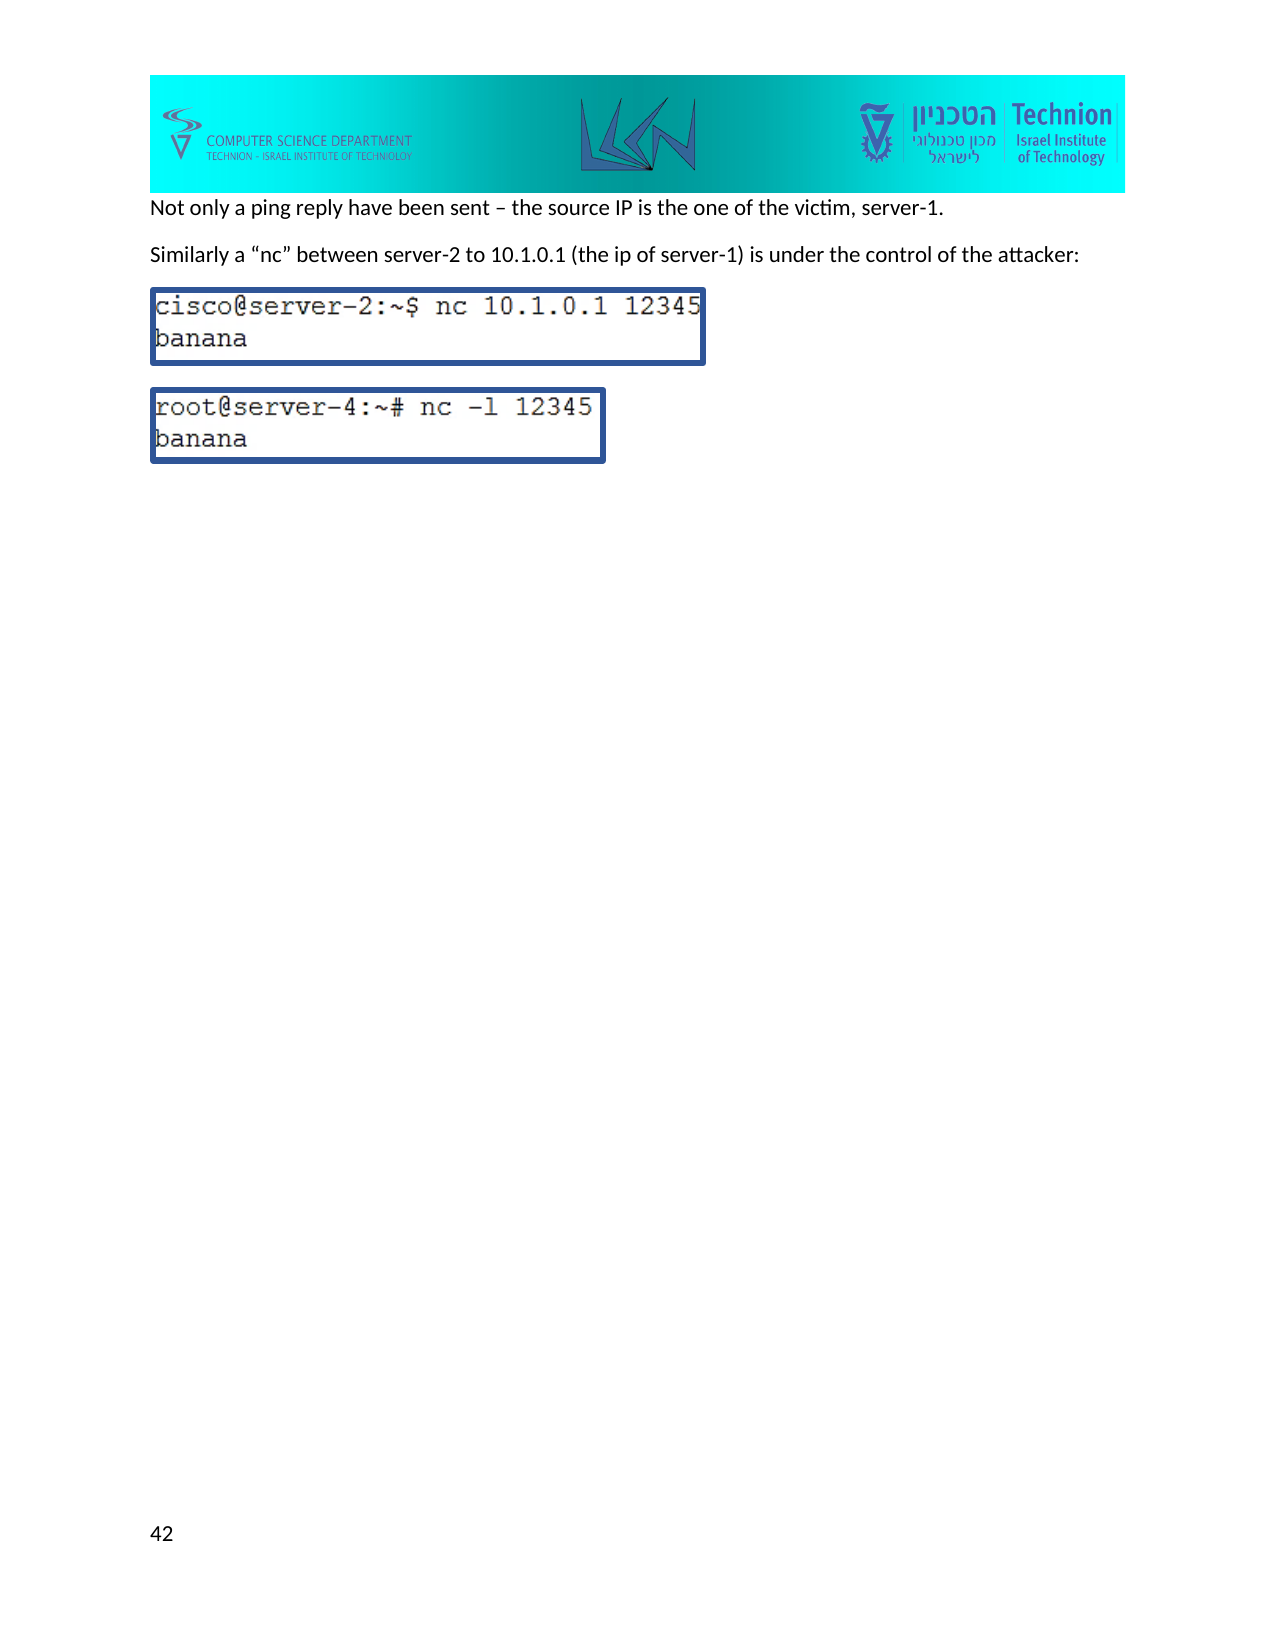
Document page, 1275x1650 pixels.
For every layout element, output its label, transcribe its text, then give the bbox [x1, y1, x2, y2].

picture [156, 393, 600, 457]
text Not only a ping reply have been sent – the source IP is the one of the victim, server-1. [150, 193, 1125, 221]
text Similarly a “nc” between server-2 to 10.1.0.1 (the ip of server-1) is under the control of the attacker: [150, 240, 1125, 268]
picture [156, 293, 700, 360]
picture [150, 75, 1125, 193]
